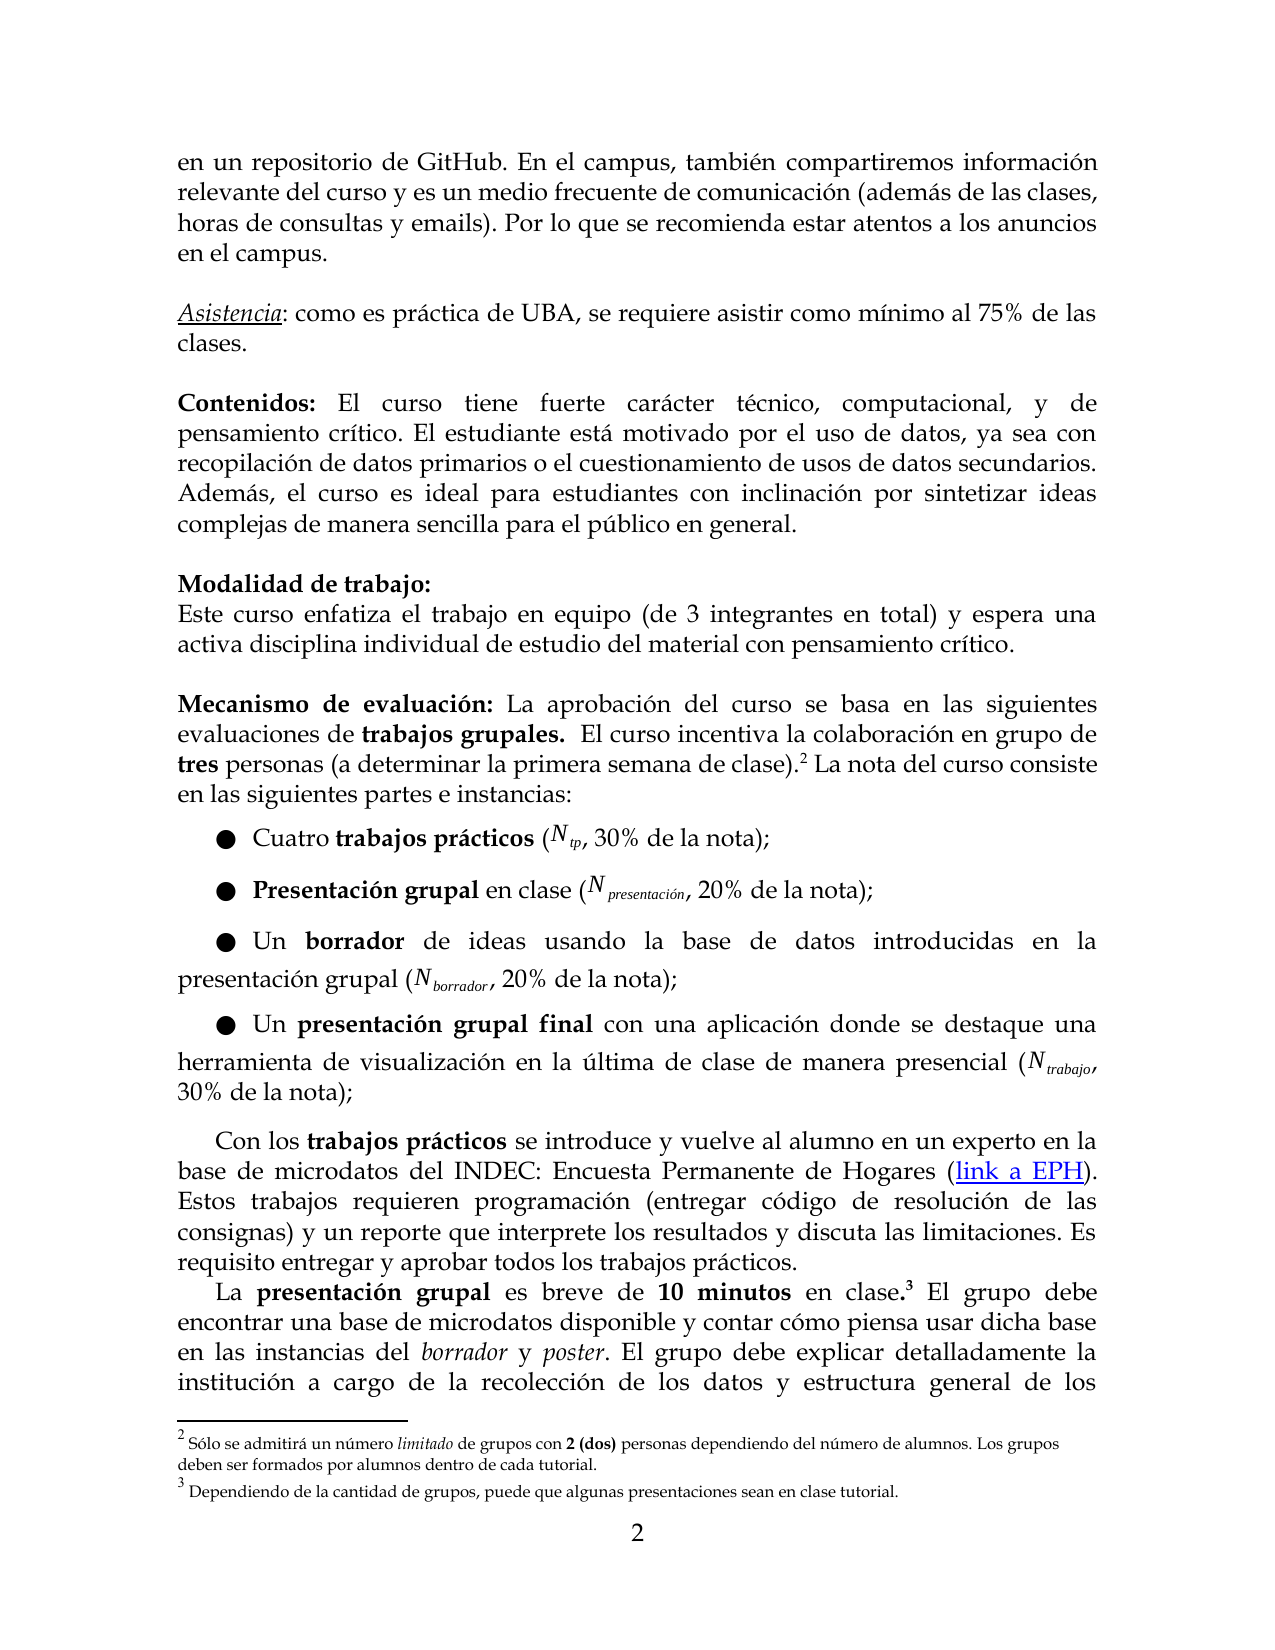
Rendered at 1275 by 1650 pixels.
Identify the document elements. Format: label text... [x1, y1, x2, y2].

text Contenidos: El curso tiene fuerte carácter técnico, computacional, y de pensamiento crítico. El estudiante está motivado por el uso de datos, ya sea con recopilación de datos primarios o el cuestionamiento de usos de datos secundarios. Además, el curso es ideal para estudiantes con inclinación por sintetizar ideas complejas de manera sencilla para el público en general. [177, 388, 1098, 539]
list Presentación grupal en clase (, 20% de la nota); [177, 861, 1098, 912]
text Modalidad de trabajo: [177, 569, 1098, 599]
text Asistencia: como es práctica de UBA, se requiere asistir como mínimo al 75% de las clases. [177, 298, 1098, 358]
list Cuatro trabajos prácticos (, 30% de la nota); [177, 810, 1098, 861]
list Un presentación grupal final con una aplicación donde se destaque una herramienta de visualización en la última de clase de manera presencial (, 30% de la nota); [177, 995, 1098, 1108]
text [177, 148, 1098, 268]
text Este curso enfatiza el trabajo en equipo (de 3 integrantes en total) y espera una activa disciplina individual de estudio del material con pensamiento crítico. [177, 599, 1098, 659]
text Con los trabajos prácticos se introduce y vuelve al alumno en un experto en la base de microdatos del INDEC: Encuesta Permanente de Hogares (link a EPH). Estos trabajos requieren programación (entregar código de resolución de las consignas) y un reporte que interprete los resultados y discuta las limitaciones. Es requisito entregar y aprobar todos los trabajos prácticos. [177, 1126, 1098, 1277]
text Mecanismo de evaluación: La aprobación del curso se basa en las siguientes evaluaciones de trabajos grupales. El curso incentiva la colaboración en grupo de tres personas (a determinar la primera semana de clase). La nota del curso consiste en las siguientes partes e instancias: [177, 689, 1098, 810]
list Un borrador de ideas usando la base de datos introducidas en la presentación grupal (, 20% de la nota); [177, 912, 1098, 995]
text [177, 1277, 1098, 1397]
